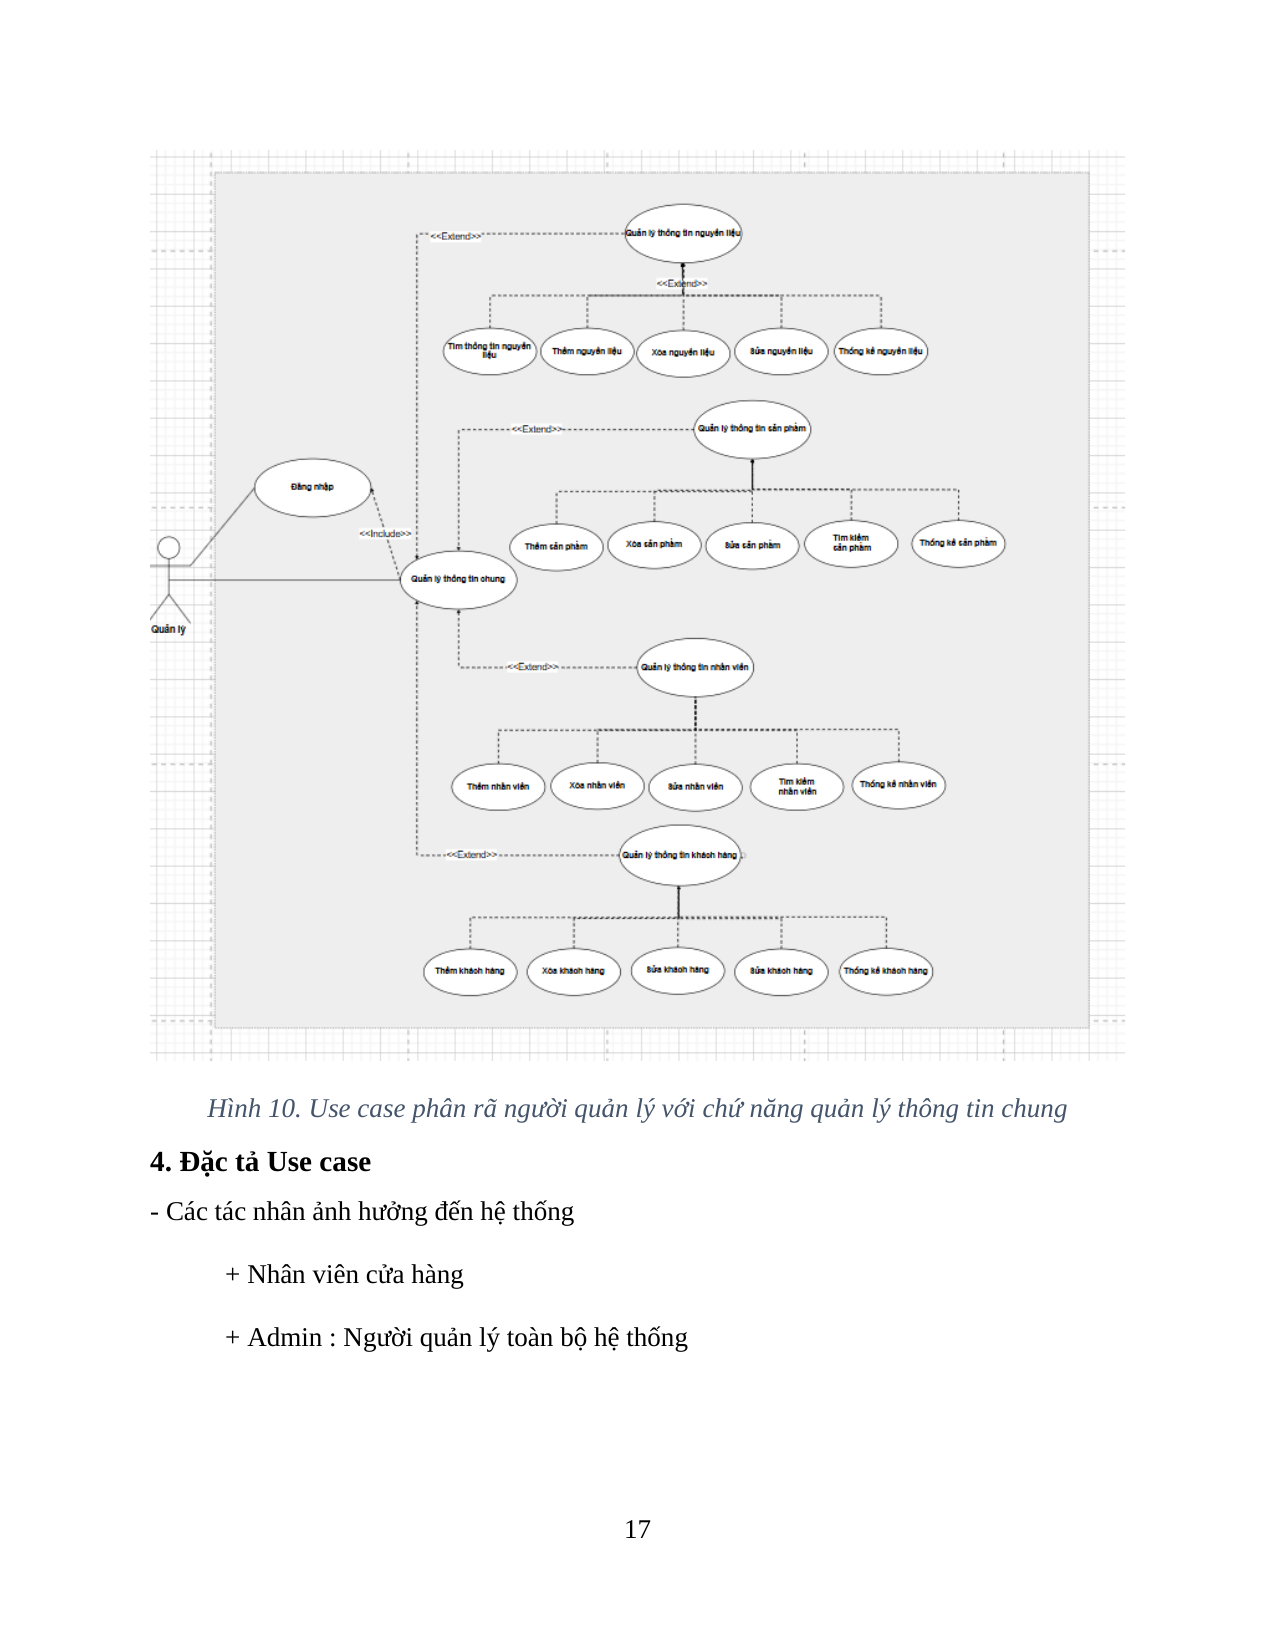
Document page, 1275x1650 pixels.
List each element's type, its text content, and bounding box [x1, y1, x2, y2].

text Hình 10. Use case phân rã người quản lý với chứ năng quản lý thông tin chung [150, 1093, 1125, 1124]
picture [150, 150, 1125, 1061]
text + Nhân viên cửa hàng [225, 1258, 1125, 1289]
text - Các tác nhân ảnh hưởng đến hệ thống [150, 1195, 1125, 1226]
subtitle 4. Đặc tả Use case [150, 1144, 1125, 1178]
text + Admin : Người quản lý toàn bộ hệ thống [225, 1322, 1125, 1353]
